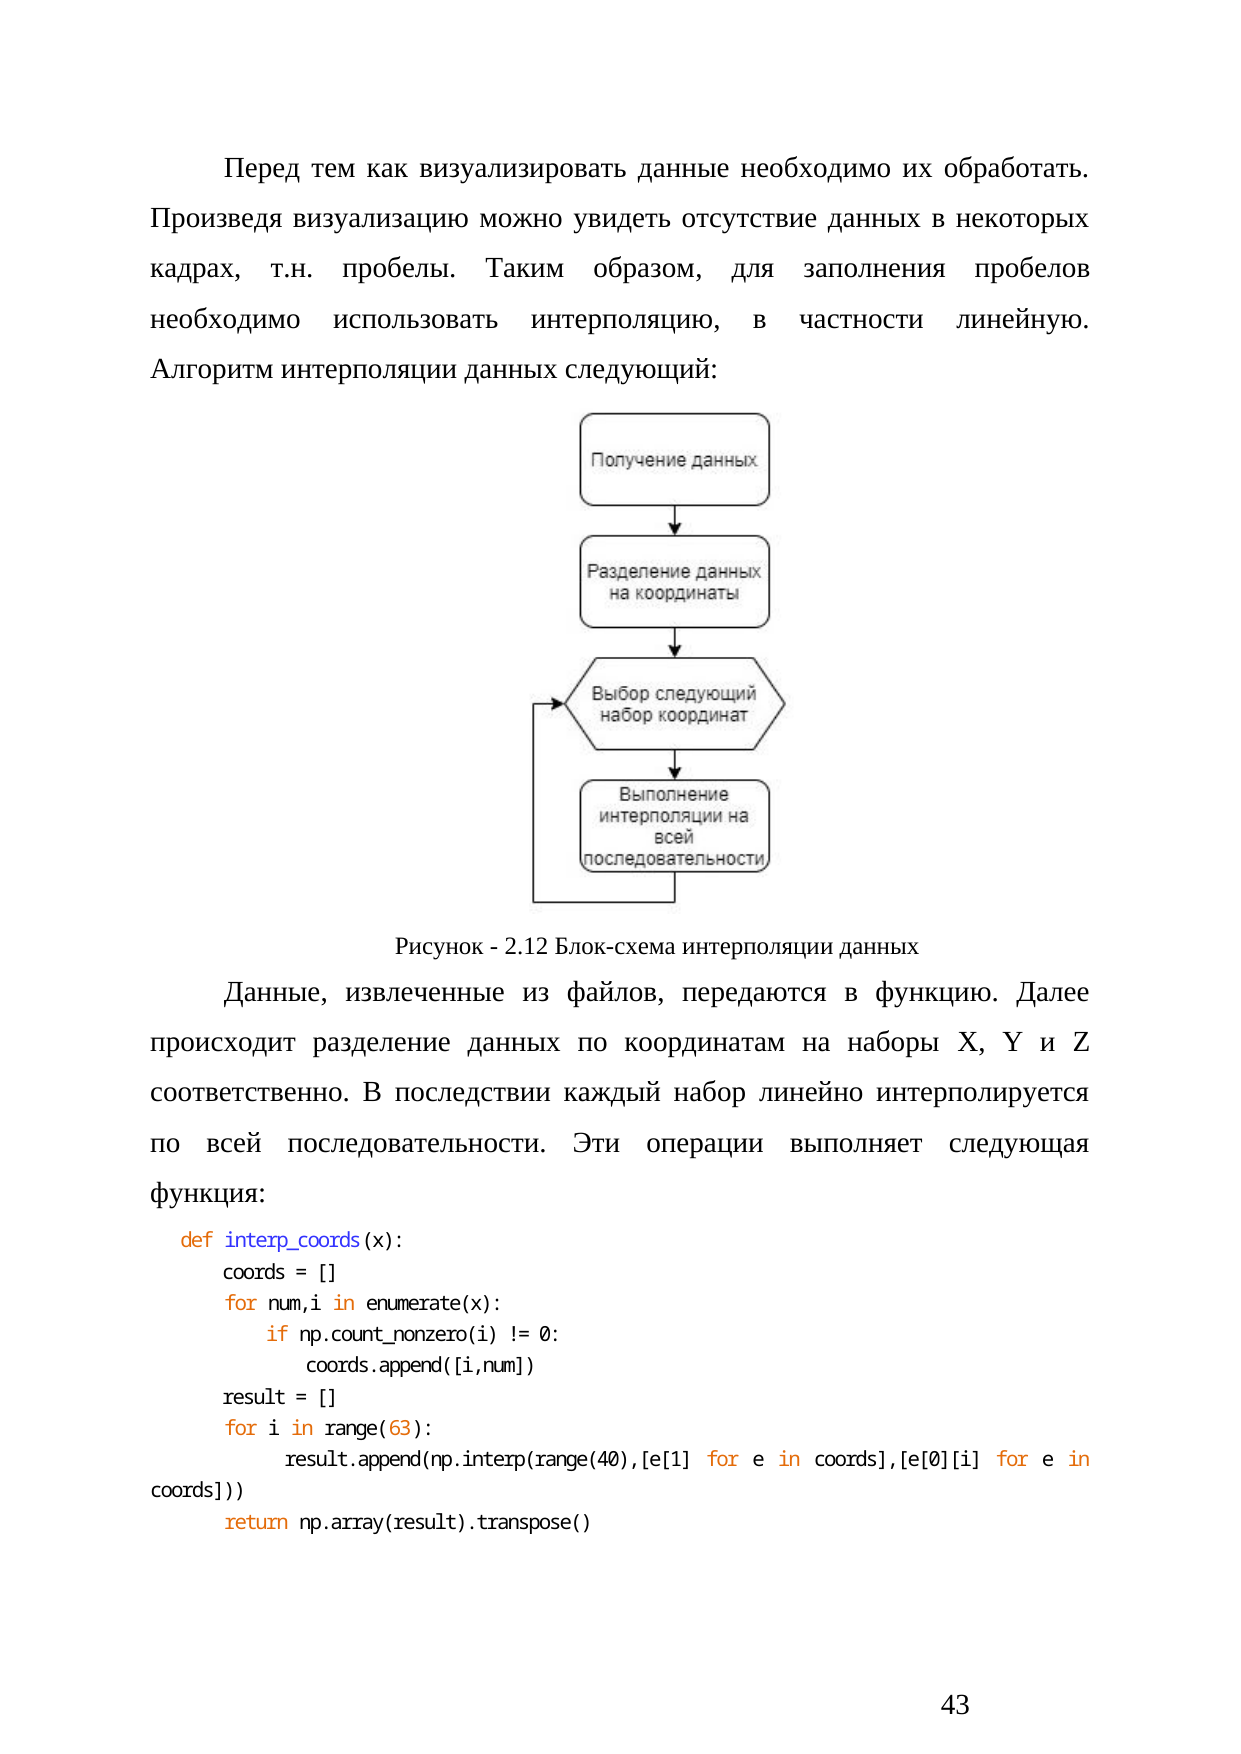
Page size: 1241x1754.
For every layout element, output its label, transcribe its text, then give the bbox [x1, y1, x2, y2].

text if np.count_nonzero(i) != 0: [150, 1319, 1090, 1348]
text Рисунок - 2.12 Блок-схема интерполяции данных [150, 931, 1090, 959]
text for i in range(63): [150, 1413, 1090, 1441]
text for num,i in enumerate(x): [150, 1288, 1090, 1316]
text result.append(np.interp(range(40),[e[1] for e in coords],[e[0][i] for e in coords])) [150, 1444, 1090, 1504]
text coords = [] [150, 1257, 1090, 1285]
text def interp_coords(x): [150, 1226, 1090, 1254]
text result = [] [150, 1382, 1090, 1410]
picture [517, 401, 797, 914]
text coords.append([i,num]) [150, 1351, 1090, 1379]
text Данные, извлеченные из файлов, передаются в функцию. Далее происходит разделение данных по координатам на наборы X, Y и Z соответственно. В последствии каждый набор линейно интерполируется по всей последовательности. Эти операции выполняет следующая функция: [150, 974, 1090, 1209]
text Перед тем как визуализировать данные необходимо их обработать. Произведя визуализацию можно увидеть отсутствие данных в некоторых кадрах, т.н. пробелы. Таким образом, для заполнения пробелов необходимо использовать интерполяцию, в частности линейную. Алгоритм интерполяции данных следующий: [150, 150, 1090, 385]
text return np.array(result).transpose() [150, 1507, 1090, 1535]
